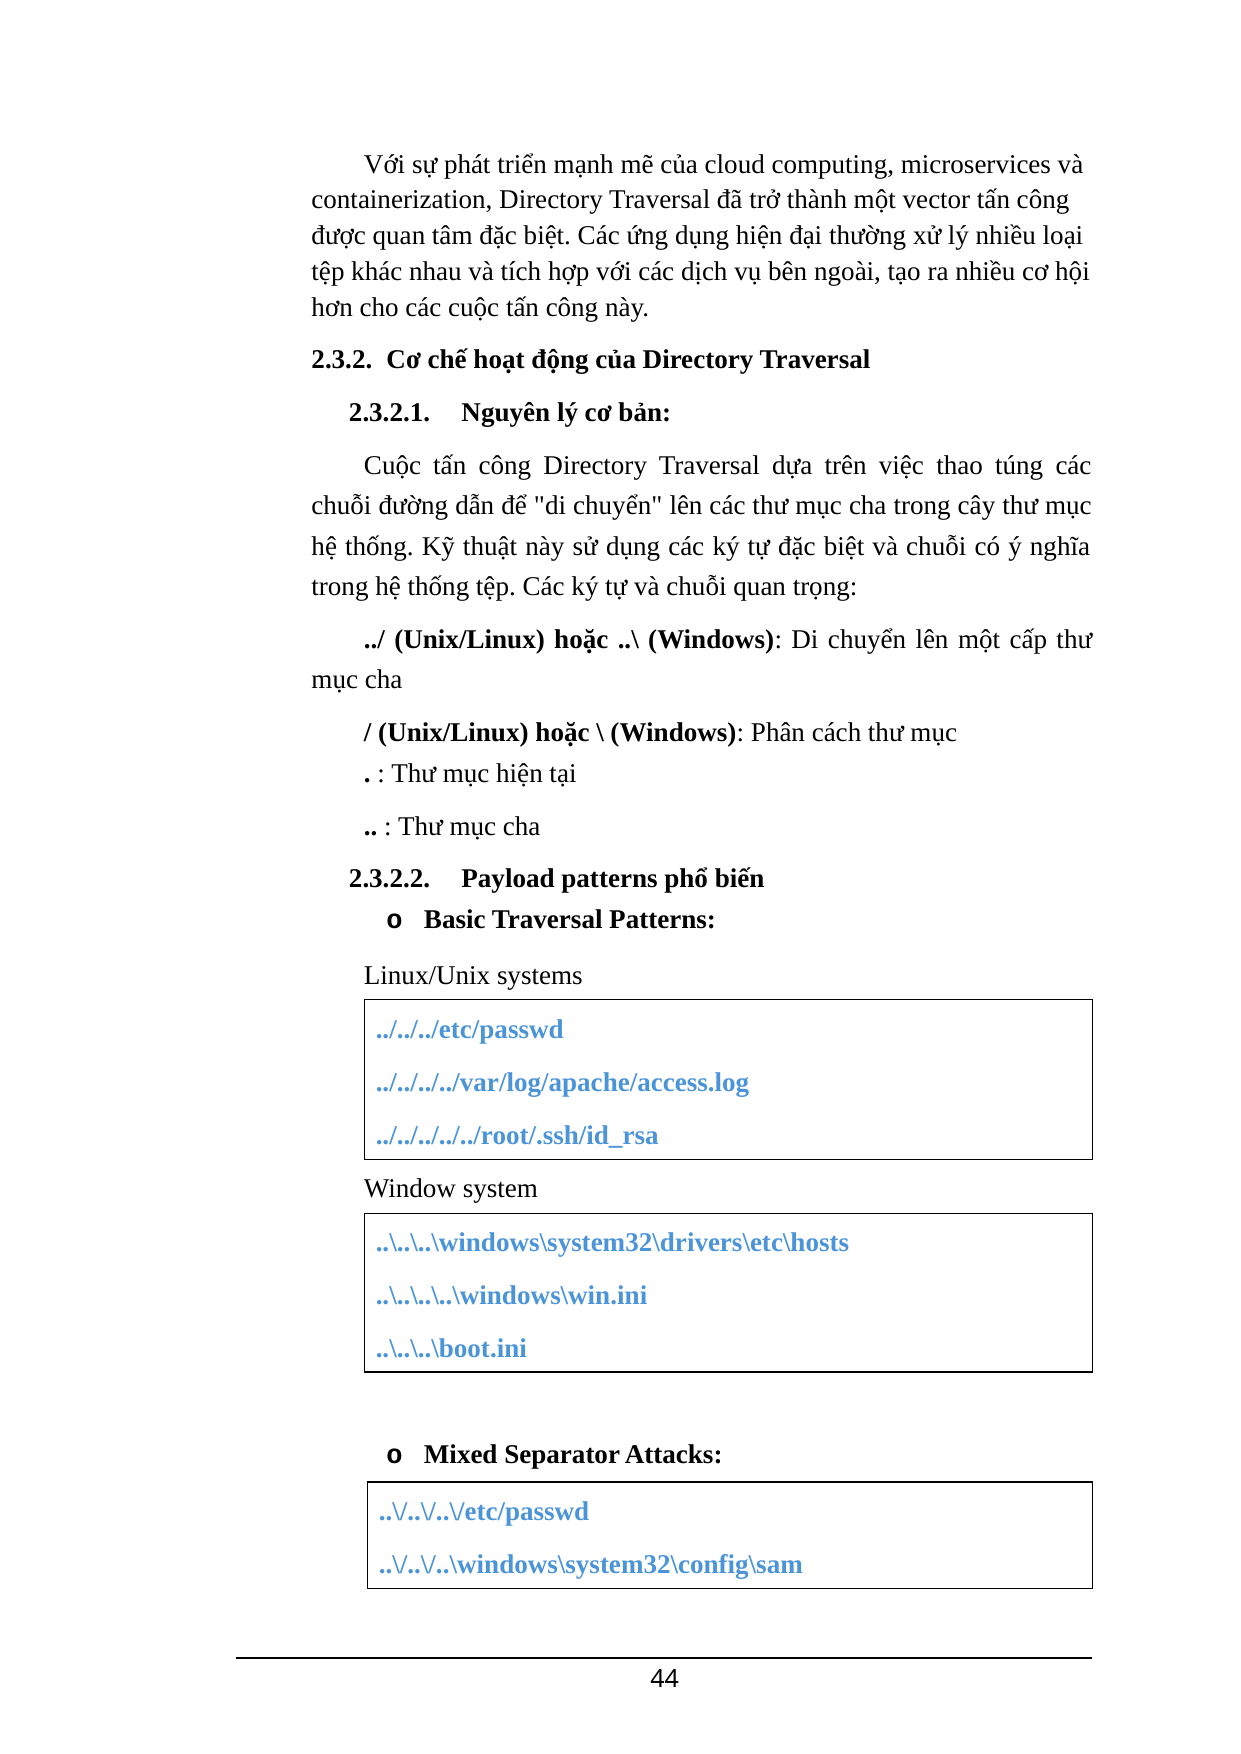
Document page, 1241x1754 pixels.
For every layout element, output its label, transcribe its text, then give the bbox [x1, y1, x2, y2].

list Basic Traversal Patterns: [386, 903, 1092, 936]
list Cơ chế hoạt động của Directory Traversal [311, 343, 1092, 374]
list Mixed Separator Attacks: [386, 1438, 1092, 1471]
list Nguyên lý cơ bản: [349, 396, 1092, 427]
list . : Thư mục hiện tại [364, 757, 1092, 788]
text Cuộc tấn công Directory Traversal dựa trên việc thao túng các chuỗi đường dẫn để "di chuyển" lên các thư mục cha trong cây thư mục hệ thống. Kỹ thuật này sử dụng các ký tự đặc biệt và chuỗi có ý nghĩa trong hệ thống tệp. Các ký tự và chuỗi quan trọng: [311, 449, 1092, 601]
list .. : Thư mục cha [364, 810, 1092, 841]
text Linux/Unix systems [289, 959, 1092, 990]
text Với sự phát triển mạnh mẽ của cloud computing, microservices và containerization, Directory Traversal đã trở thành một vector tấn công được quan tâm đặc biệt. Các ứng dụng hiện đại thường xử lý nhiều loại tệp khác nhau và tích hợp với các dịch vụ bên ngoài, tạo ra nhiều cơ hội hơn cho các cuộc tấn công này. [311, 148, 1092, 322]
table_header ..\..\..\windows\system32\drivers\etc\hosts ..\..\..\..\windows\win.ini ..\..\..\boot.ini [365, 1214, 1092, 1371]
list / (Unix/Linux) hoặc \ (Windows): Phân cách thư mục [364, 716, 1092, 747]
text Window system [289, 1172, 1092, 1203]
table_header ../../../etc/passwd ../../../../var/log/apache/access.log ../../../../../root/.ssh/id_rsa [365, 1000, 1092, 1158]
text ../ (Unix/Linux) hoặc ..\ (Windows): Di chuyển lên một cấp thư mục cha [311, 623, 1092, 694]
list Payload patterns phổ biến [349, 863, 1092, 894]
table_header ..\/..\/..\/etc/passwd ..\/..\/..\windows\system32\config\sam [368, 1483, 1092, 1587]
